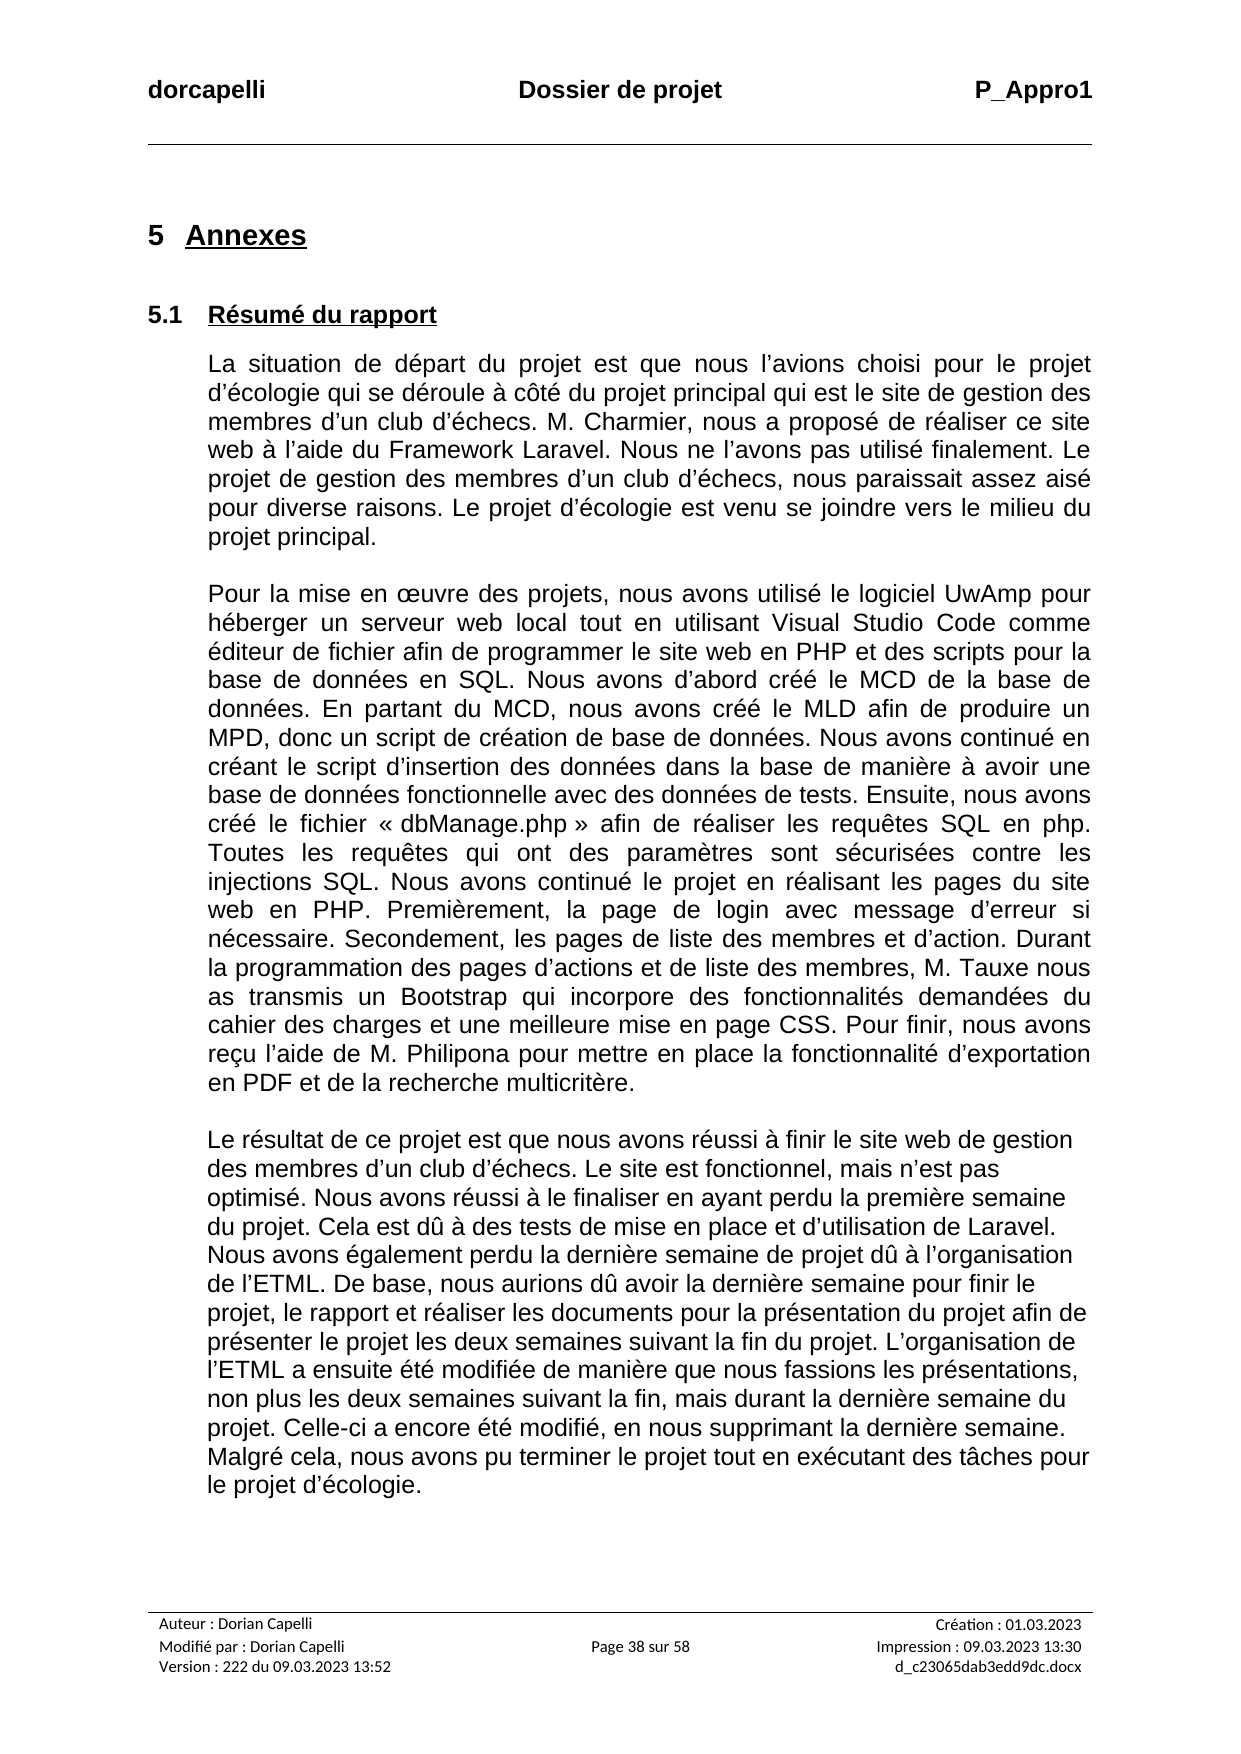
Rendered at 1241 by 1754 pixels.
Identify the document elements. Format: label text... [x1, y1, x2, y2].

subtitle Annexes [148, 218, 1092, 252]
text La situation de départ du projet est que nous l’avions choisi pour le projet d’écologie qui se déroule à côté du projet principal qui est le site de gestion des membres d’un club d’échecs. M. Charmier, nous a proposé de réaliser ce site web à l’aide du Framework Laravel. Nous ne l’avons pas utilisé finalement. Le projet de gestion des membres d’un club d’échecs, nous paraissait assez aisé pour diverse raisons. Le projet d’écologie est venu se joindre vers le milieu du projet principal. [208, 349, 1092, 550]
text Le résultat de ce projet est que nous avons réussi à finir le site web de gestion des membres d’un club d’échecs. Le site est fonctionnel, mais n’est pas optimisé. Nous avons réussi à le finaliser en ayant perdu la première semaine du projet. Cela est dû à des tests de mise en place et d’utilisation de Laravel. Nous avons également perdu la dernière semaine de projet dû à l’organisation de l’ETML. De base, nous aurions dû avoir la dernière semaine pour finir le projet, le rapport et réaliser les documents pour la présentation du projet afin de présenter le projet les deux semaines suivant la fin du projet. L’organisation de l’ETML a ensuite été modifiée de manière que nous fassions les présentations, non plus les deux semaines suivant la fin, mais durant la dernière semaine du projet. Celle-ci a encore été modifié, en nous supprimant la dernière semaine. Malgré cela, nous avons pu terminer le projet tout en exécutant des tâches pour le projet d’écologie. [207, 1125, 1092, 1499]
text Pour la mise en œuvre des projets, nous avons utilisé le logiciel UwAmp pour héberger un serveur web local tout en utilisant Visual Studio Code comme éditeur de fichier afin de programmer le site web en PHP et des scripts pour la base de données en SQL. Nous avons d’abord créé le MCD de la base de données. En partant du MCD, nous avons créé le MLD afin de produire un MPD, donc un script de création de base de données. Nous avons continué en créant le script d’insertion des données dans la base de manière à avoir une base de données fonctionnelle avec des données de tests. Ensuite, nous avons créé le fichier « dbManage.php » afin de réaliser les requêtes SQL en php. Toutes les requêtes qui ont des paramètres sont sécurisées contre les injections SQL. Nous avons continué le projet en réalisant les pages du site web en PHP. Premièrement, la page de login avec message d’erreur si nécessaire. Secondement, les pages de liste des membres et d’action. Durant la programmation des pages d’actions et de liste des membres, M. Tauxe nous as transmis un Bootstrap qui incorpore des fonctionnalités demandées du cahier des charges et une meilleure mise en page CSS. Pour finir, nous avons reçu l’aide de M. Philipona pour mettre en place la fonctionnalité d’exportation en PDF et de la recherche multicritère. [208, 579, 1092, 1097]
subtitle Résumé du rapport [148, 300, 1092, 328]
